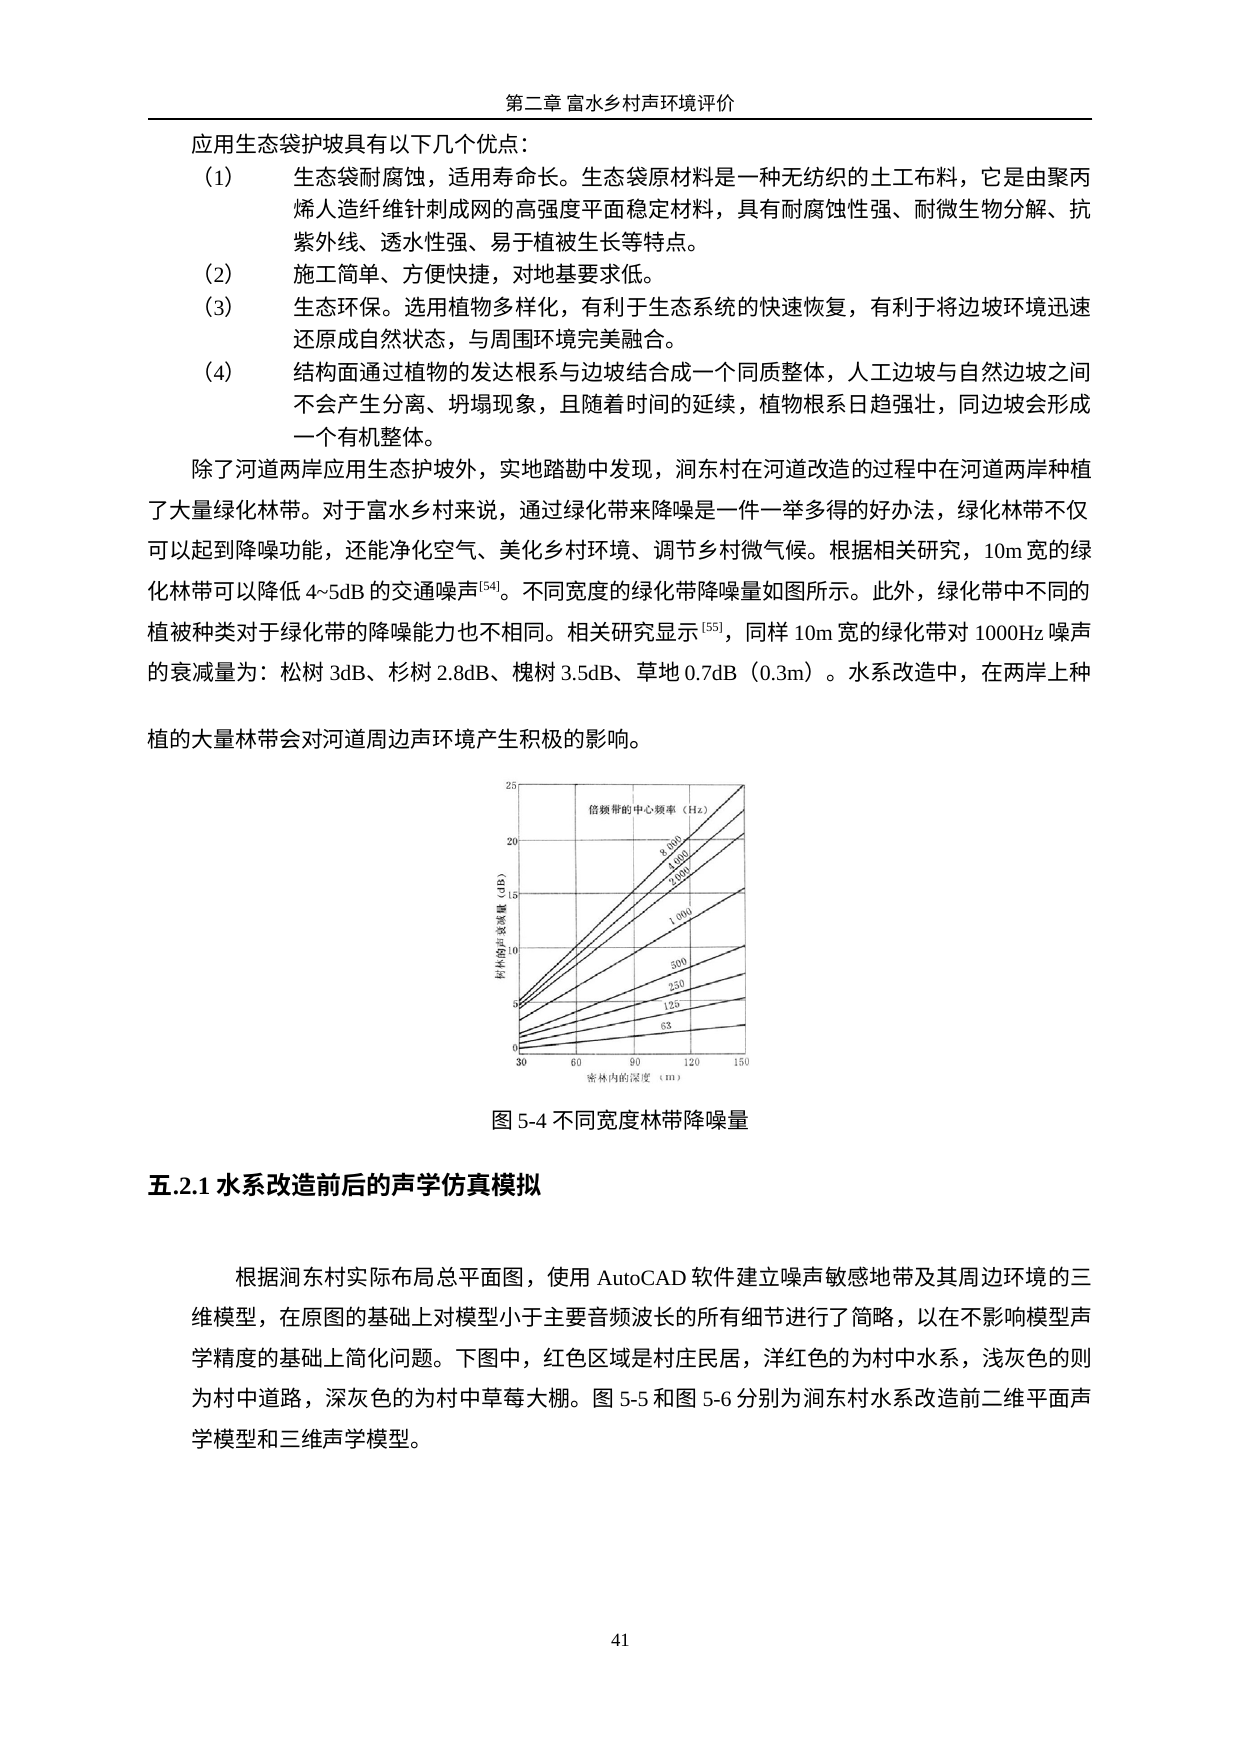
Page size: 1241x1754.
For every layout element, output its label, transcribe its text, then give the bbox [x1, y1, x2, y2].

list 生态袋耐腐蚀，适用寿命长。生态袋原材料是一种无纺织的土工布料，它是由聚丙烯人造纤维针刺成网的高强度平面稳定材料，具有耐腐蚀性强、耐微生物分解、抗紫外线、透水性强、易于植被生长等特点。 [191, 159, 1092, 257]
list 生态环保。选用植物多样化，有利于生态系统的快速恢复，有利于将边坡环境迅速还原成自然状态，与周围环境完美融合。 [191, 289, 1092, 354]
text 水系改造前后的声学仿真模拟 [148, 1151, 1092, 1216]
list 结构面通过植物的发达根系与边坡结合成一个同质整体，人工边坡与自然边坡之间不会产生分离、坍塌现象，且随着时间的延续，植物根系日趋强壮，同边坡会形成一个有机整体。 [191, 354, 1092, 452]
picture [489, 777, 751, 1084]
text 除了河道两岸应用生态护坡外，实地踏勘中发现，涧东村在河道改造的过程中在河道两岸种植了大量绿化林带。对于富水乡村来说，通过绿化带来降噪是一件一举多得的好办法，绿化林带不仅可以起到降噪功能，还能净化空气、美化乡村环境、调节乡村微气候。根据相关研究，10m宽的绿化林带可以降低4~5dB的交通噪声[54]。不同宽度的绿化带降噪量如图所示。此外，绿化带中不同的植被种类对于绿化带的降噪能力也不相同。相关研究显示[55]，同样10m宽的绿化带对1000Hz噪声的衰减量为：松树3dB、杉树2.8dB、槐树3.5dB、草地0.7dB（0.3m）。水系改造中，在两岸上种植的大量林带会对河道周边声环境产生积极的影响。 [148, 452, 1092, 769]
text 图5-4 不同宽度林带降噪量 [148, 1103, 1092, 1135]
text 根据涧东村实际布局总平面图，使用AutoCAD软件建立噪声敏感地带及其周边环境的三维模型，在原图的基础上对模型小于主要音频波长的所有细节进行了简略，以在不影响模型声学精度的基础上简化问题。下图中，红色区域是村庄民居，洋红色的为村中水系，浅灰色的则为村中道路，深灰色的为村中草莓大棚。图5-5和图5-6分别为涧东村水系改造前二维平面声学模型和三维声学模型。 [191, 1259, 1092, 1454]
text 应用生态袋护坡具有以下几个优点： [148, 127, 1092, 159]
list 施工简单、方便快捷，对地基要求低。 [191, 257, 1092, 289]
